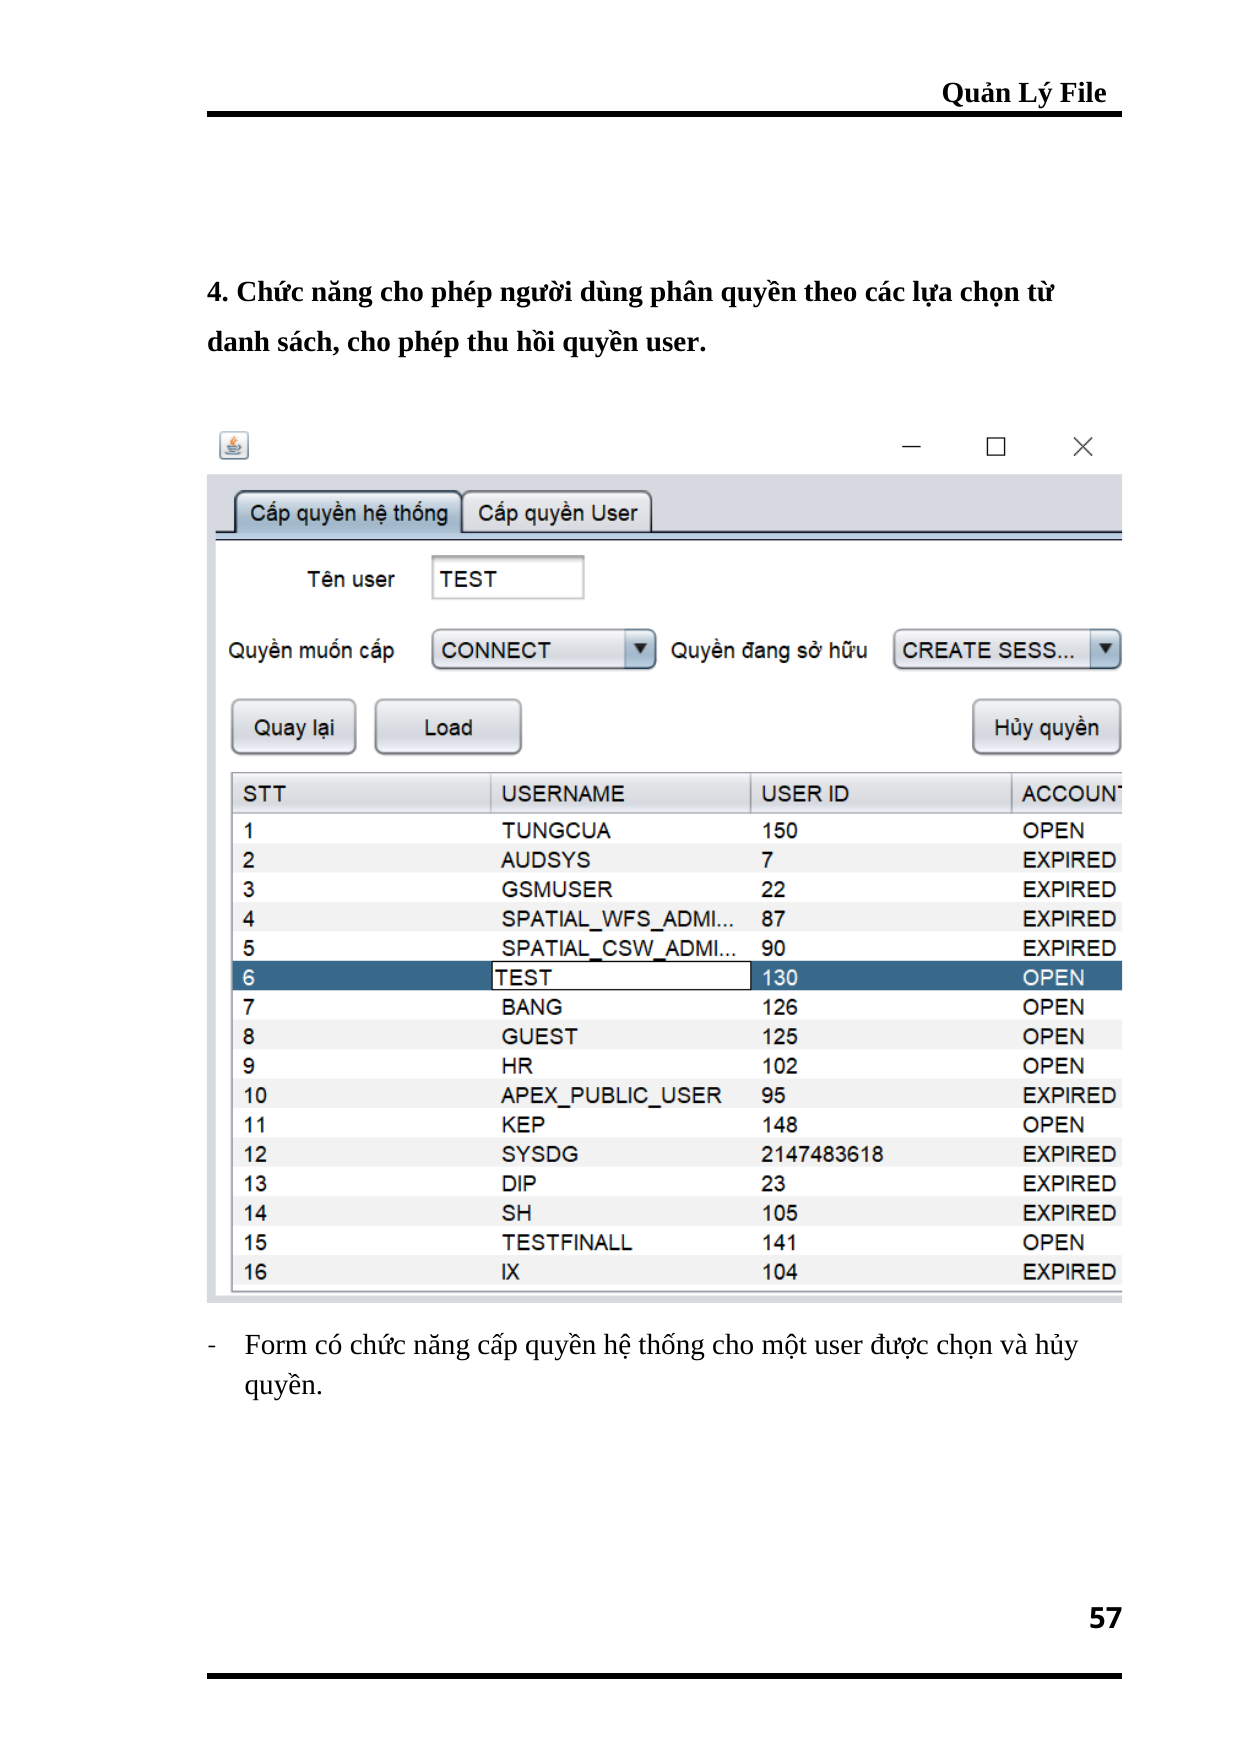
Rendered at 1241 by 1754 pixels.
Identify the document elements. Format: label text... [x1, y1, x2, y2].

picture [206, 424, 1123, 1303]
list Form có chức năng cấp quyền hệ thống cho một user được chọn và hủy quyền. [207, 1327, 1122, 1400]
subtitle 4. Chức năng cho phép người dùng phân quyền theo các lựa chọn từ danh sách, cho phép thu hồi quyền user. [207, 274, 1122, 358]
